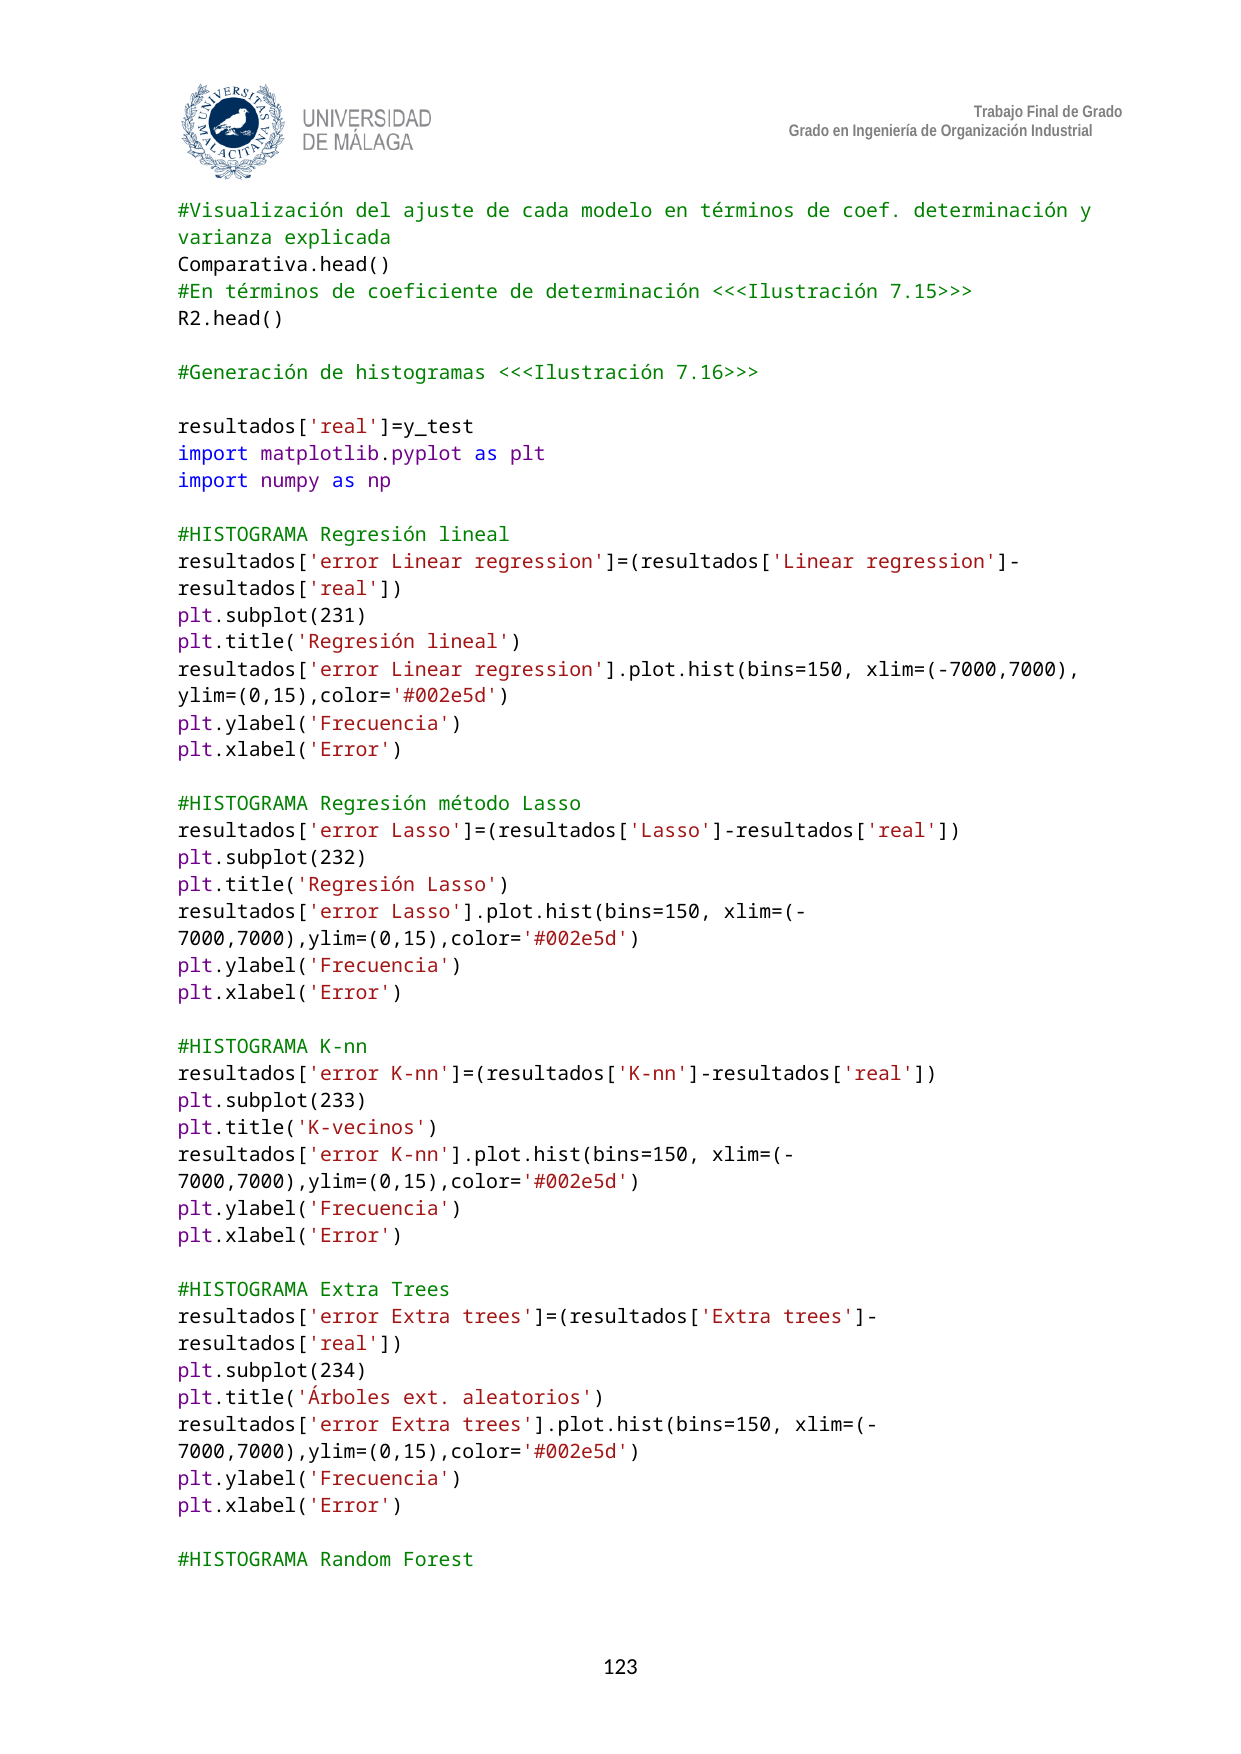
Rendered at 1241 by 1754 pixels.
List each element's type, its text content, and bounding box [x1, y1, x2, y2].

text resultados['error Extra trees']=(resultados['Extra trees']-resultados['real']) [177, 1302, 1093, 1356]
text plt.title('Árboles ext. aleatorios') [177, 1383, 1093, 1410]
text #En términos de coeficiente de determinación <<<Ilustración 7.15>>> [177, 277, 1093, 304]
text #HISTOGRAMA Extra Trees [177, 1275, 1093, 1302]
text #Visualización del ajuste de cada modelo en términos de coef. determinación y varianza explicada [177, 196, 1093, 250]
text #HISTOGRAMA K-nn [177, 1032, 1093, 1059]
text resultados['error K-nn'].plot.hist(bins=150, xlim=(-7000,7000),ylim=(0,15),color='#002e5d') [177, 1140, 1093, 1194]
text import matplotlib.pyplot as plt [177, 439, 1093, 466]
text resultados['error Lasso']=(resultados['Lasso']-resultados['real']) [177, 817, 1093, 844]
text resultados['real']=y_test [177, 412, 1093, 439]
text plt.xlabel('Error') [177, 1491, 1093, 1518]
text plt.ylabel('Frecuencia') [177, 1194, 1093, 1221]
text plt.xlabel('Error') [177, 1221, 1093, 1248]
text plt.xlabel('Error') [177, 978, 1093, 1006]
picture [176, 73, 444, 185]
text plt.subplot(232) [177, 844, 1093, 871]
text plt.title('Regresión Lasso') [177, 871, 1093, 898]
text plt.title('Regresión lineal') [177, 628, 1093, 655]
text #HISTOGRAMA Regresión método Lasso [177, 790, 1093, 817]
text #HISTOGRAMA Regresión lineal [177, 520, 1093, 547]
text import numpy as np [177, 466, 1093, 493]
text Comparativa.head() [177, 250, 1093, 277]
text plt.subplot(234) [177, 1356, 1093, 1383]
text resultados['error Lasso'].plot.hist(bins=150, xlim=(-7000,7000),ylim=(0,15),color='#002e5d') [177, 898, 1093, 952]
text plt.title('K-vecinos') [177, 1113, 1093, 1140]
text plt.subplot(231) [177, 601, 1093, 628]
text plt.xlabel('Error') [177, 736, 1093, 763]
text plt.ylabel('Frecuencia') [177, 709, 1093, 736]
text resultados['error Linear regression'].plot.hist(bins=150, xlim=(-7000,7000), ylim=(0,15),color='#002e5d') [177, 655, 1093, 709]
text resultados['error K-nn']=(resultados['K-nn']-resultados['real']) [177, 1059, 1093, 1086]
text #Generación de histogramas <<<Ilustración 7.16>>> [177, 358, 1093, 385]
text resultados['error Extra trees'].plot.hist(bins=150, xlim=(-7000,7000),ylim=(0,15),color='#002e5d') [177, 1410, 1093, 1464]
text plt.subplot(233) [177, 1086, 1093, 1113]
text plt.ylabel('Frecuencia') [177, 952, 1093, 978]
text #HISTOGRAMA Random Forest [177, 1545, 1093, 1572]
text R2.head() [177, 304, 1093, 331]
text resultados['error Linear regression']=(resultados['Linear regression']-resultados['real']) [177, 547, 1093, 601]
text plt.ylabel('Frecuencia') [177, 1464, 1093, 1491]
